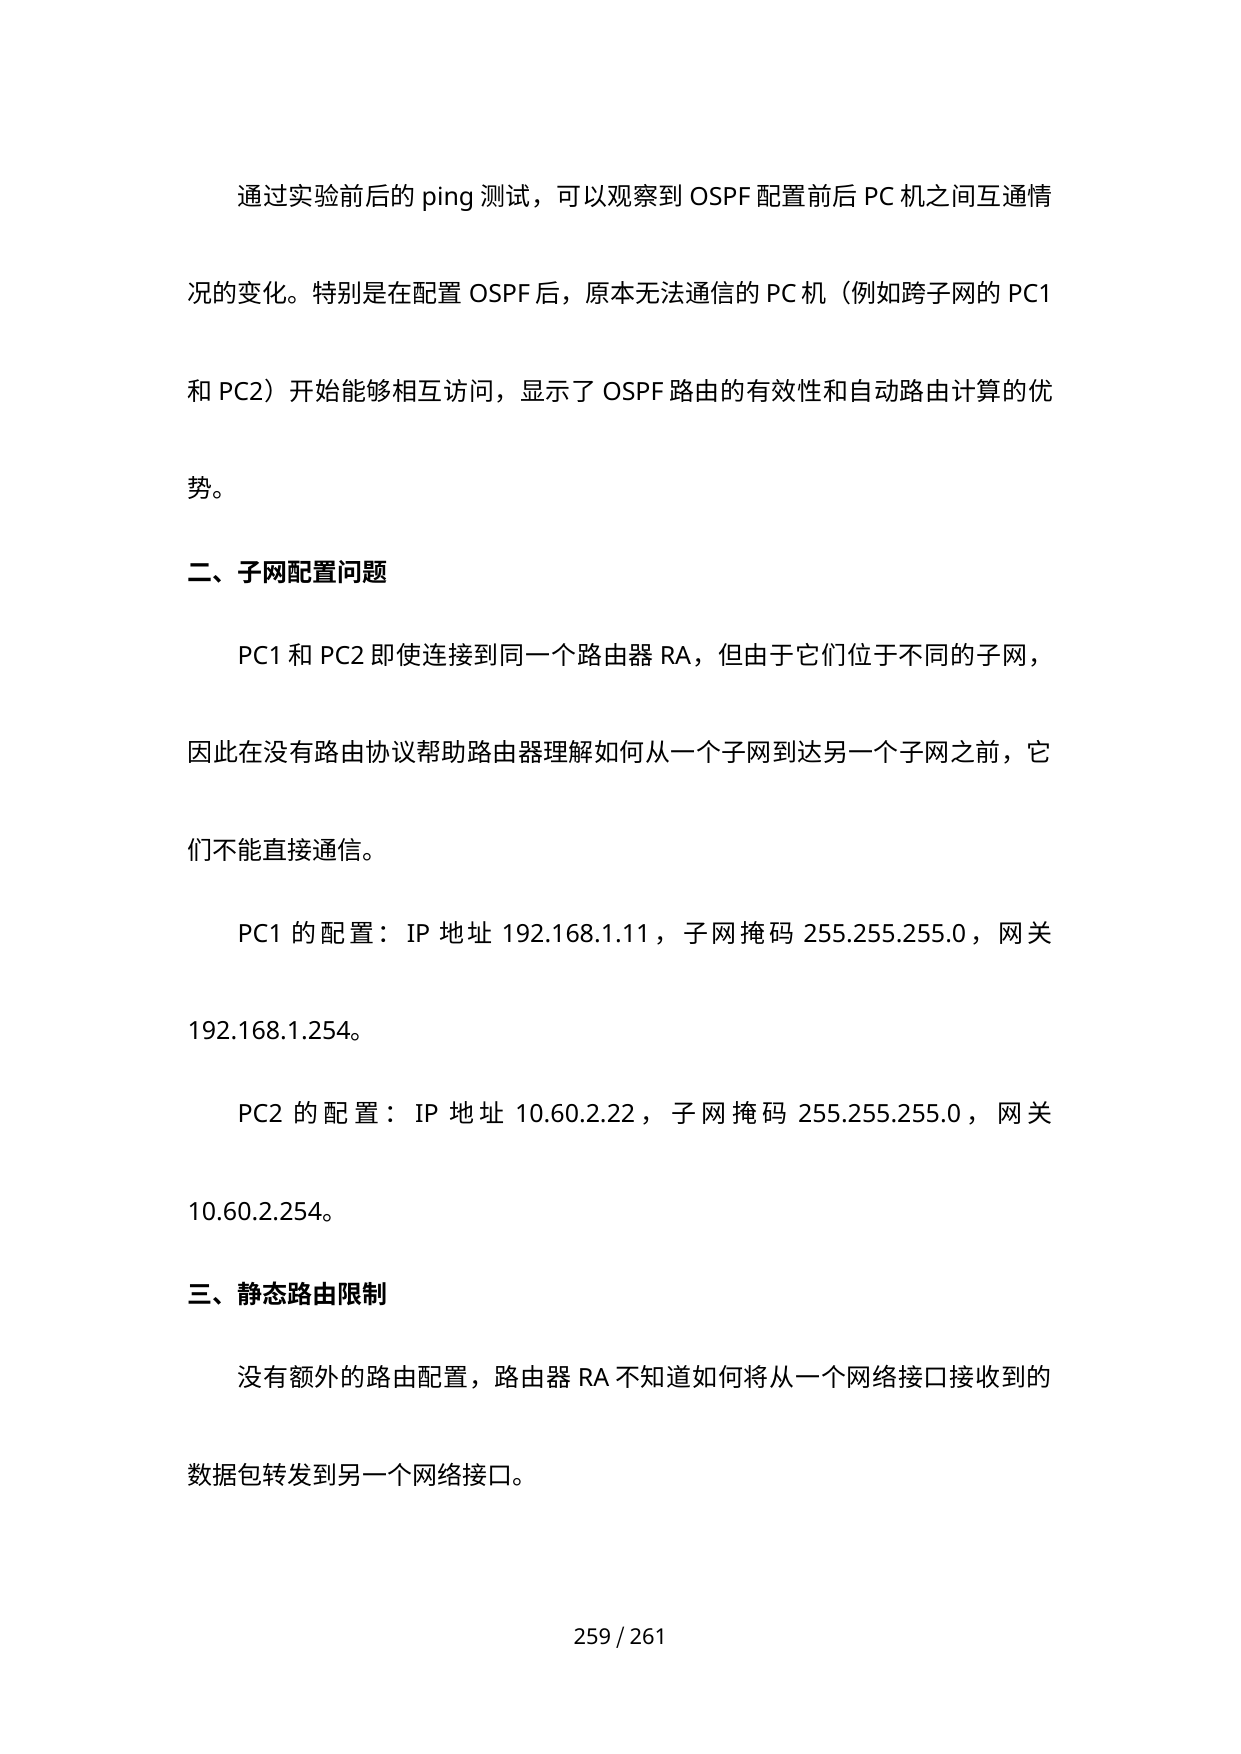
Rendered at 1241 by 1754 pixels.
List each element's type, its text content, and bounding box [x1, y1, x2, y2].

text 通过实验前后的ping测试，可以观察到OSPF配置前后PC机之间互通情况的变化。特别是在配置OSPF后，原本无法通信的PC机（例如跨子网的PC1和PC2）开始能够相互访问，显示了OSPF路由的有效性和自动路由计算的优势。 [187, 162, 1053, 519]
text 三、静态路由限制 [187, 1260, 1053, 1325]
text 二、子网配置问题 [187, 538, 1053, 603]
text PC2的配置：IP地址10.60.2.22，子网掩码255.255.255.0，网关10.60.2.254。 [187, 1079, 1053, 1242]
text 没有额外的路由配置，路由器RA不知道如何将从一个网络接口接收到的数据包转发到另一个网络接口。 [187, 1343, 1053, 1506]
text PC1和PC2即使连接到同一个路由器RA，但由于它们位于不同的子网，因此在没有路由协议帮助路由器理解如何从一个子网到达另一个子网之前，它们不能直接通信。 [187, 621, 1053, 881]
text PC1的配置：IP地址192.168.1.11，子网掩码255.255.255.0，网关192.168.1.254。 [187, 899, 1053, 1061]
